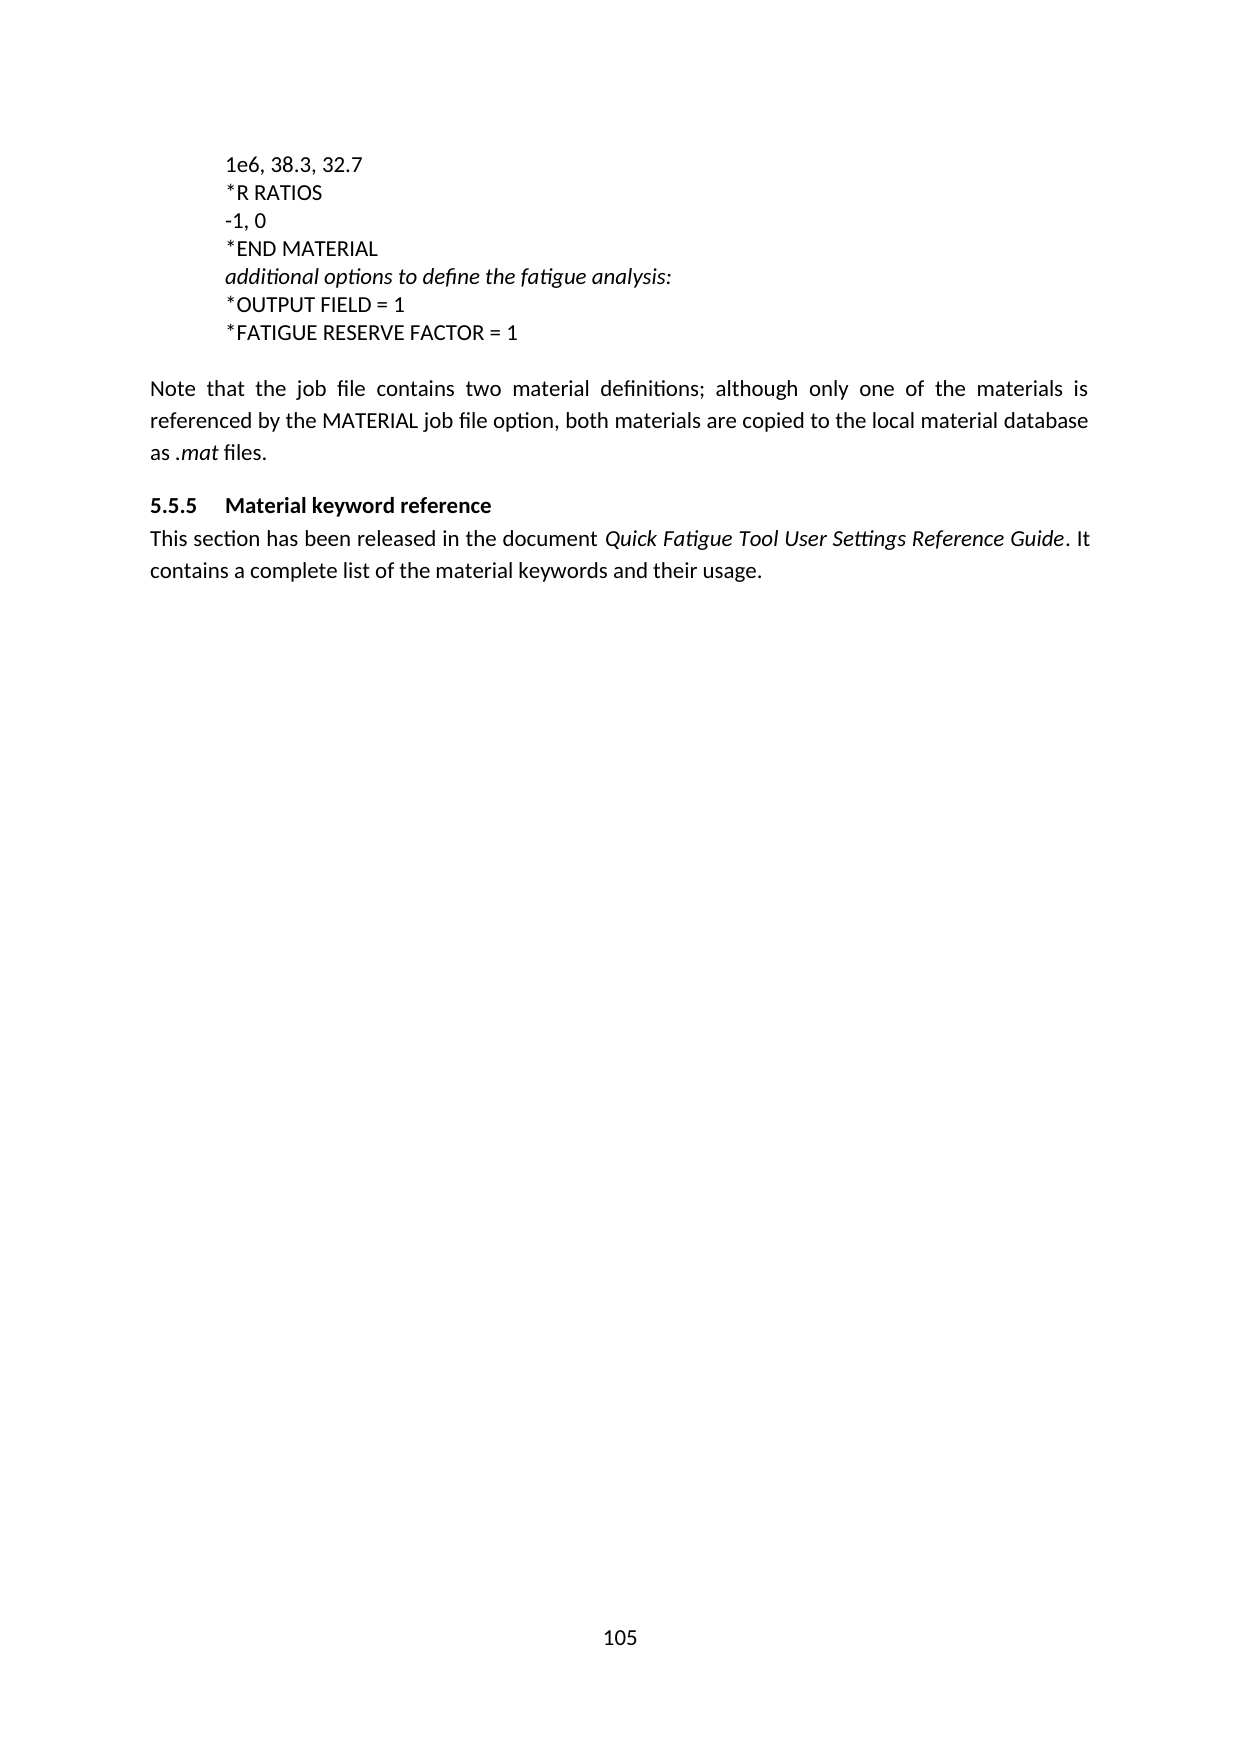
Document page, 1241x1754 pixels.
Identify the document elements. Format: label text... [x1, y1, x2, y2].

text *OUTPUT FIELD = 1 [150, 290, 1090, 318]
text -1, 0 [150, 206, 1090, 234]
text This section has been released in the document Quick Fatigue Tool User Settings Reference Guide. It contains a complete list of the material keywords and their usage. [150, 524, 1090, 584]
text *END MATERIAL [150, 234, 1090, 262]
subtitle 5.5.5 Material keyword reference [150, 492, 1090, 519]
text *R RATIOS [150, 178, 1090, 206]
text 1e6, 38.3, 32.7 [150, 150, 1090, 178]
text additional options to define the fatigue analysis: [150, 262, 1090, 290]
text Note that the job file contains two material definitions; although only one of the materials is referenced by the MATERIAL job file option, both materials are copied to the local material database as .mat files. [150, 374, 1090, 467]
text *FATIGUE RESERVE FACTOR = 1 [150, 318, 1090, 346]
